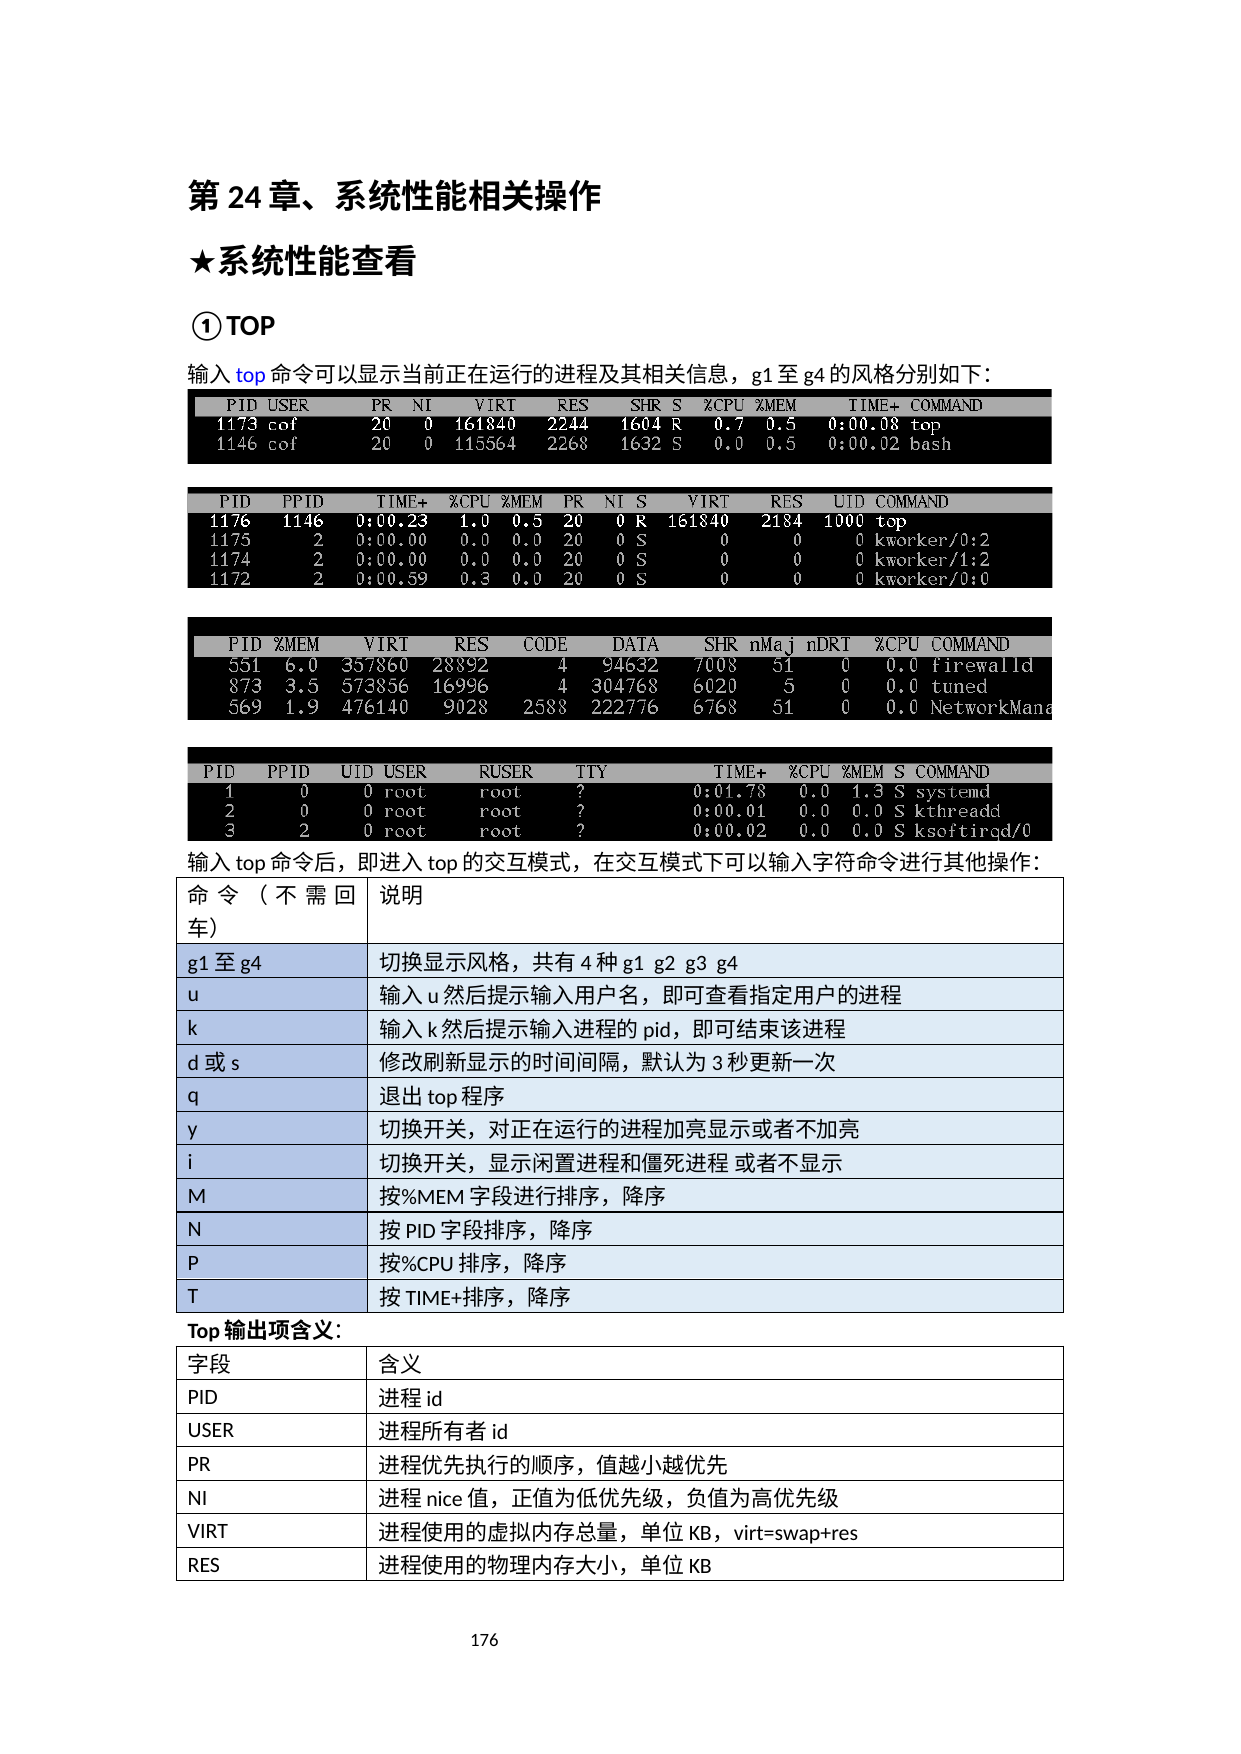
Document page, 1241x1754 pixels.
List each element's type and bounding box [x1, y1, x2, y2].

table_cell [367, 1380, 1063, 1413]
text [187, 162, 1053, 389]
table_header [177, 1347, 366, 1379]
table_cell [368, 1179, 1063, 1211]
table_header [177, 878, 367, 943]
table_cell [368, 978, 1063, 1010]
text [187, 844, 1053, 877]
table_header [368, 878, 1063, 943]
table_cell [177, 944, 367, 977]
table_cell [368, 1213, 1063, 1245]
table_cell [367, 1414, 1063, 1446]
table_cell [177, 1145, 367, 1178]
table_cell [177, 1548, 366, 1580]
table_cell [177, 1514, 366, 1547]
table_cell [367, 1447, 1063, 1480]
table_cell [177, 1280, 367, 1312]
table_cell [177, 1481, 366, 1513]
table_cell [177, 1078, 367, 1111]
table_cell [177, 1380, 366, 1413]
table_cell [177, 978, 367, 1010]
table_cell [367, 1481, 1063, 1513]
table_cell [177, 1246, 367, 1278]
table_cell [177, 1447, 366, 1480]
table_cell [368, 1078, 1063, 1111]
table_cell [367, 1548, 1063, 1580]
picture [187, 747, 1053, 841]
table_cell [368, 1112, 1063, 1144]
picture [187, 617, 1052, 720]
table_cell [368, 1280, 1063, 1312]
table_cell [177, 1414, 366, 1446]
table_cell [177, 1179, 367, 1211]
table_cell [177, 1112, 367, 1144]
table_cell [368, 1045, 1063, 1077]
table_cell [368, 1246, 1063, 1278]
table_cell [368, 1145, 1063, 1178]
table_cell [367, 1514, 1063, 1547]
picture [187, 487, 1053, 588]
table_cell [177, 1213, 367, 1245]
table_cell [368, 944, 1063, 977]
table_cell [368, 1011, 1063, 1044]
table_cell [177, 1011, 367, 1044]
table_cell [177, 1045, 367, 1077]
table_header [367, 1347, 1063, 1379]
picture [187, 389, 1052, 464]
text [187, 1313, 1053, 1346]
